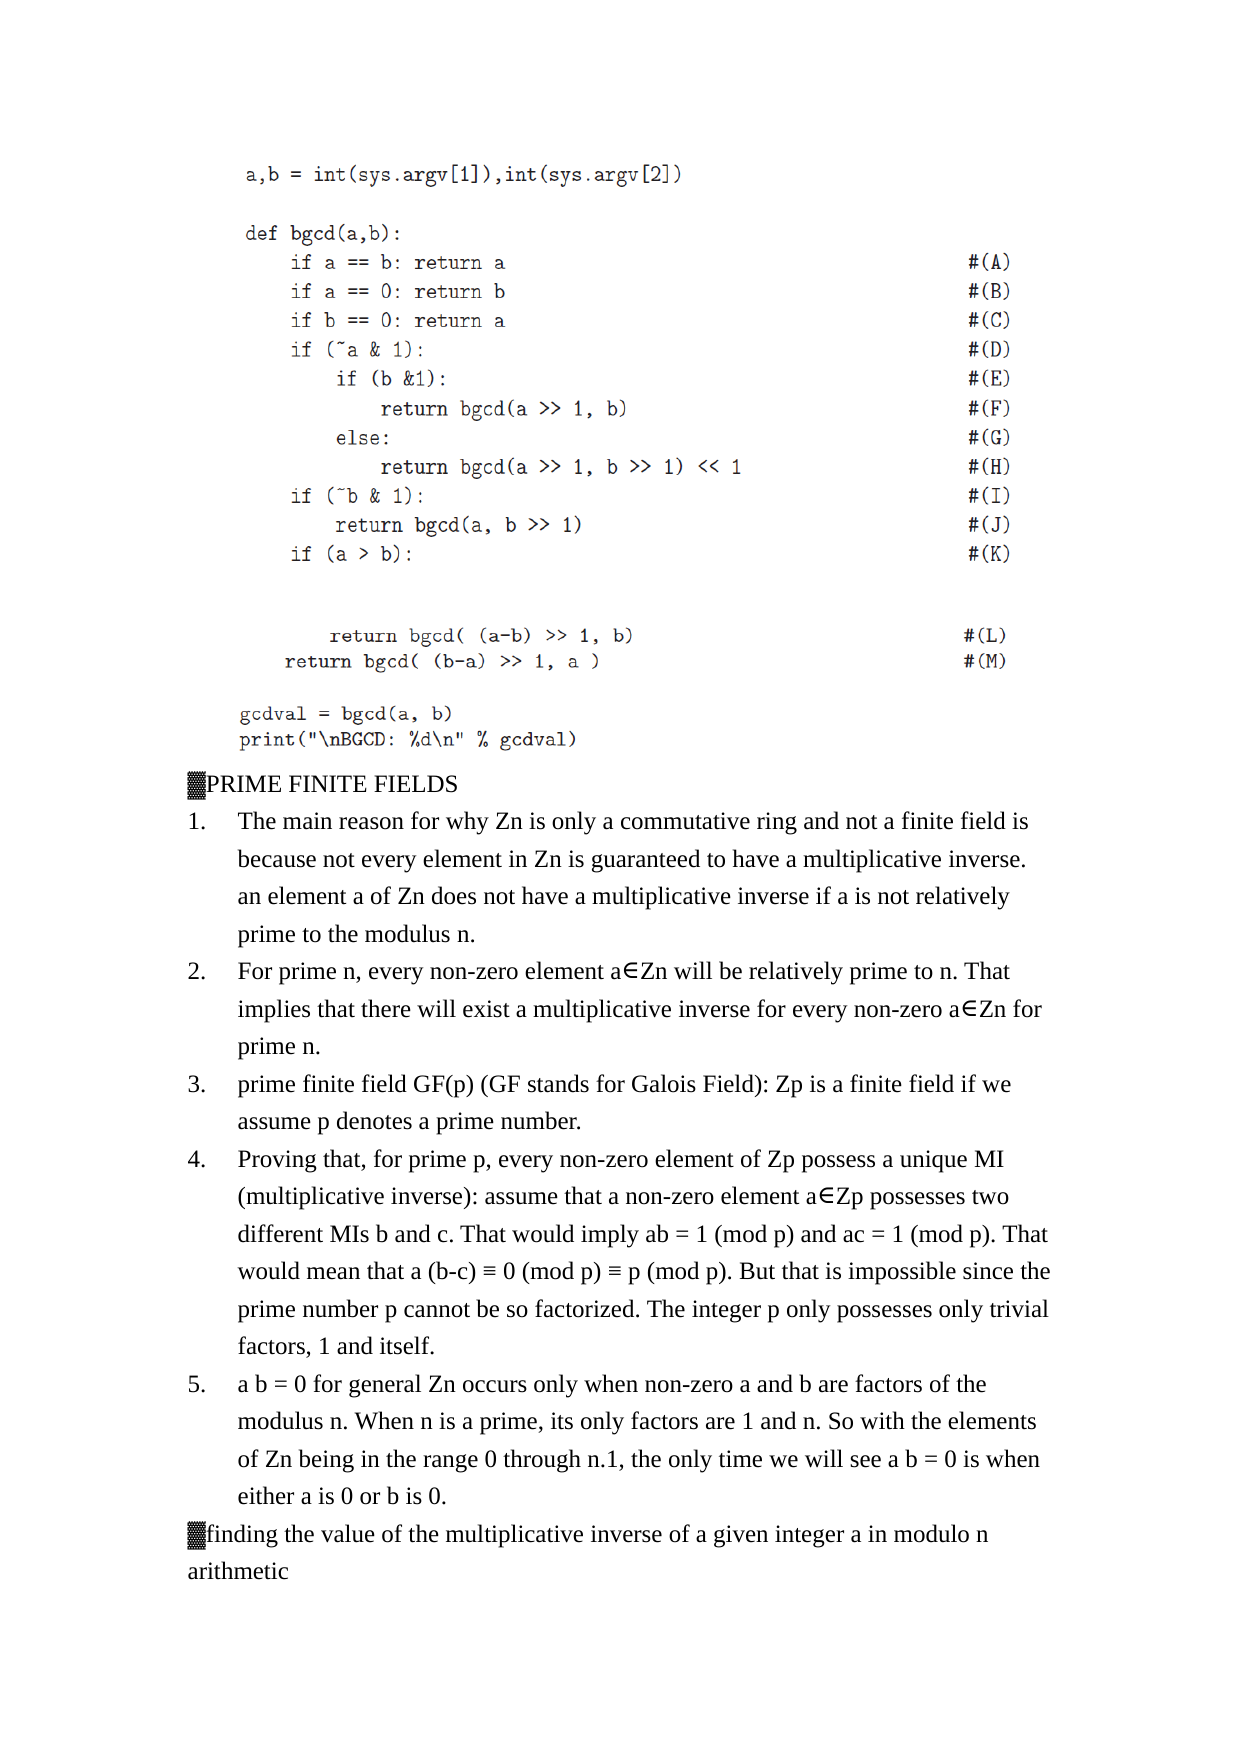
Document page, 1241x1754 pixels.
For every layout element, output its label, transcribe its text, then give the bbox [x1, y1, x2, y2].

list prime finite field GF(p) (GF stands for Galois Field): Zp is a finite field if we assume p denotes a prime number. [187, 1064, 1053, 1139]
text ▓finding the value of the multiplicative inverse of a given integer a in modulo n arithmetic [187, 1514, 1053, 1589]
list For prime n, every non-zero element aZn will be relatively prime to n. That implies that there will exist a multiplicative inverse for every non-zero aZn for prime n. [187, 952, 1053, 1064]
list Proving that, for prime p, every non-zero element of Zp possess a unique MI (multiplicative inverse): assume that a non-zero element aZp possesses two different MIs b and c. That would imply ab = 1 (mod p) and ac = 1 (mod p). That would mean that a (b-c) ≡ 0 (mod p) ≡ p (mod p). But that is impossible since the prime number p cannot be so factorized. The integer p only possesses only trivial factors, 1 and itself. [187, 1139, 1053, 1364]
list The main reason for why Zn is only a commutative ring and not a finite field is because not every element in Zn is guaranteed to have a multiplicative inverse. an element a of Zn does not have a multiplicative inverse if a is not relatively prime to the modulus n. [187, 802, 1053, 952]
picture [237, 619, 1013, 760]
list a b = 0 for general Zn occurs only when non-zero a and b are factors of the modulus n. When n is a prime, its only factors are 1 and n. So with the elements of Zn being in the range 0 through n.1, the only time we will see a b = 0 is when either a is 0 or b is 0. [187, 1364, 1053, 1514]
text ▓PRIME FINITE FIELDS [187, 764, 1053, 802]
picture [237, 164, 1018, 578]
